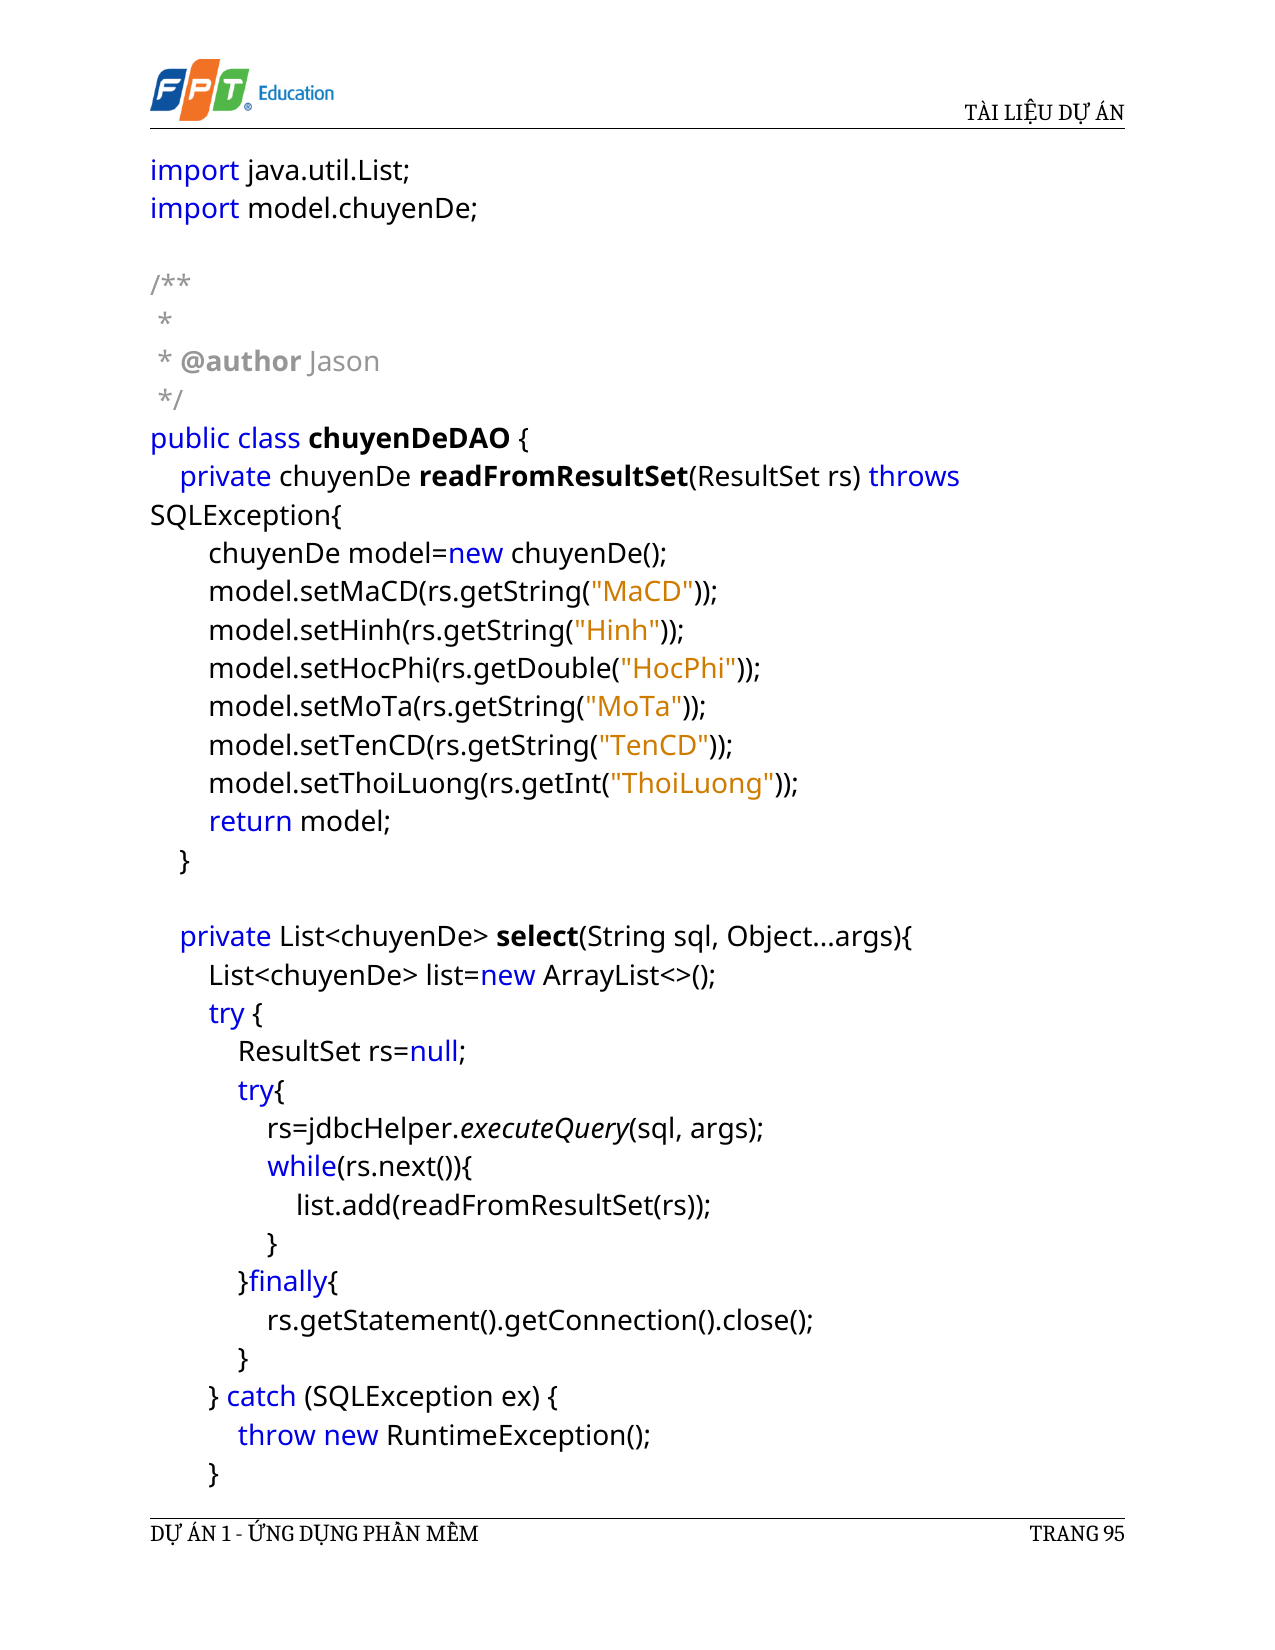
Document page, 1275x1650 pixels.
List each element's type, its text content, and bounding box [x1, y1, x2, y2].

text rs=jdbcHelper.executeQuery(sql, args); [150, 1108, 1125, 1147]
text * [150, 303, 1125, 342]
text } [150, 1453, 1125, 1492]
text model.setHinh(rs.getString("Hinh")); [150, 610, 1125, 648]
text } catch (SQLException ex) { [150, 1377, 1125, 1415]
text rs.getStatement().getConnection().close(); [150, 1300, 1125, 1338]
text chuyenDe model=new chuyenDe(); [150, 533, 1125, 572]
text while(rs.next()){ [150, 1147, 1125, 1185]
text model.setThoiLuong(rs.getInt("ThoiLuong")); [150, 763, 1125, 802]
text ResultSet rs=null; [150, 1032, 1125, 1070]
text } [150, 1223, 1125, 1262]
text List<chuyenDe> list=new ArrayList<>(); [150, 955, 1125, 993]
text /** [150, 265, 1125, 303]
text } [150, 1338, 1125, 1377]
text public class chuyenDeDAO { [150, 418, 1125, 457]
text } [150, 840, 1125, 878]
text model.setHocPhi(rs.getDouble("HocPhi")); [150, 648, 1125, 687]
text model.setTenCD(rs.getString("TenCD")); [150, 725, 1125, 763]
text model.setMaCD(rs.getString("MaCD")); [150, 572, 1125, 610]
text }finally{ [150, 1262, 1125, 1300]
text private chuyenDe readFromResultSet(ResultSet rs) throws SQLException{ [150, 457, 1125, 533]
text import model.chuyenDe; [150, 188, 1125, 227]
text import java.util.List; [150, 150, 1125, 188]
text */ [150, 380, 1125, 418]
text try{ [150, 1070, 1125, 1108]
text * @author Jason [150, 342, 1125, 380]
text try { [150, 993, 1125, 1032]
text model.setMoTa(rs.getString("MoTa")); [150, 687, 1125, 725]
text list.add(readFromResultSet(rs)); [150, 1185, 1125, 1223]
text private List<chuyenDe> select(String sql, Object...args){ [150, 917, 1125, 955]
text return model; [150, 802, 1125, 840]
picture [150, 59, 336, 121]
text throw new RuntimeException(); [150, 1415, 1125, 1453]
